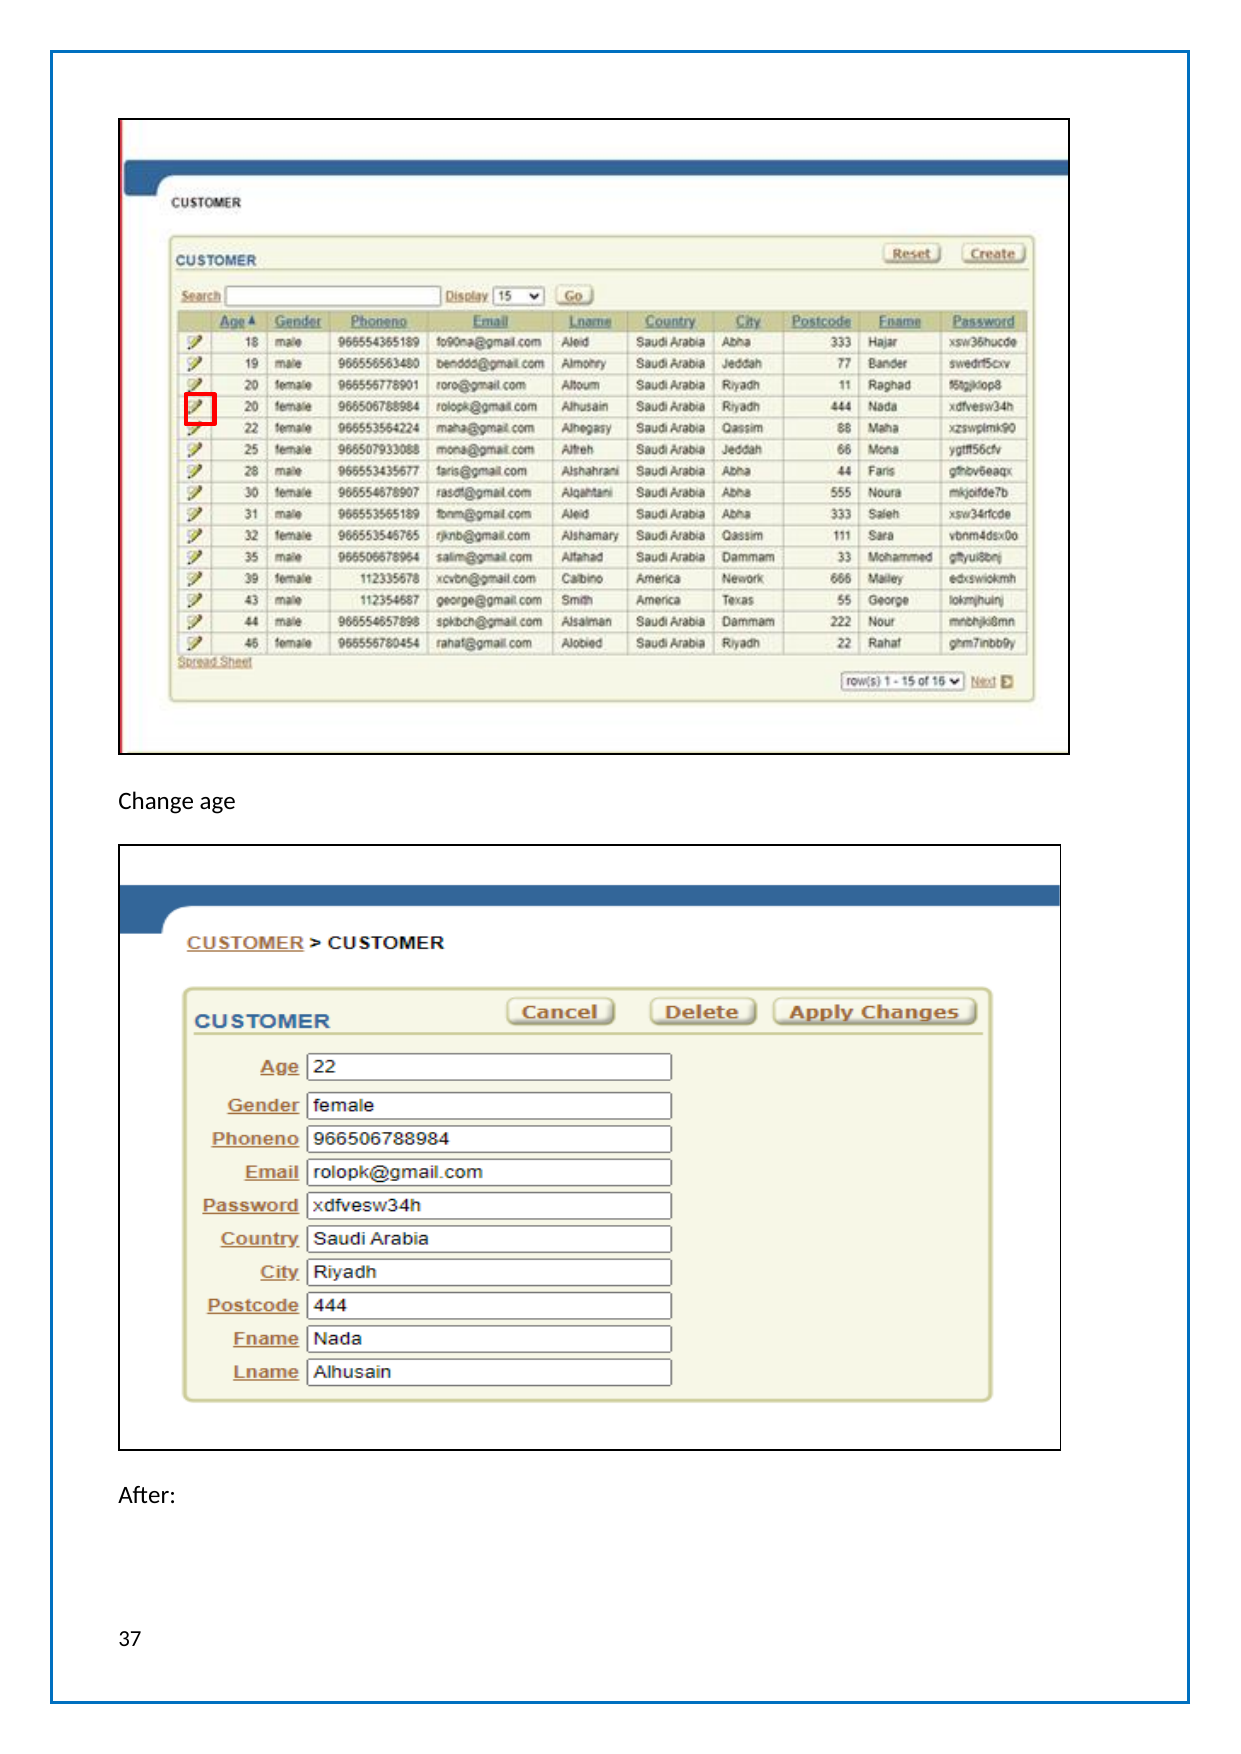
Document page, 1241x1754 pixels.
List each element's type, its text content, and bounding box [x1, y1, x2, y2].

text After: [118, 1479, 1122, 1509]
picture [120, 846, 1060, 1449]
text Change age [118, 785, 1122, 816]
picture [120, 120, 1068, 753]
